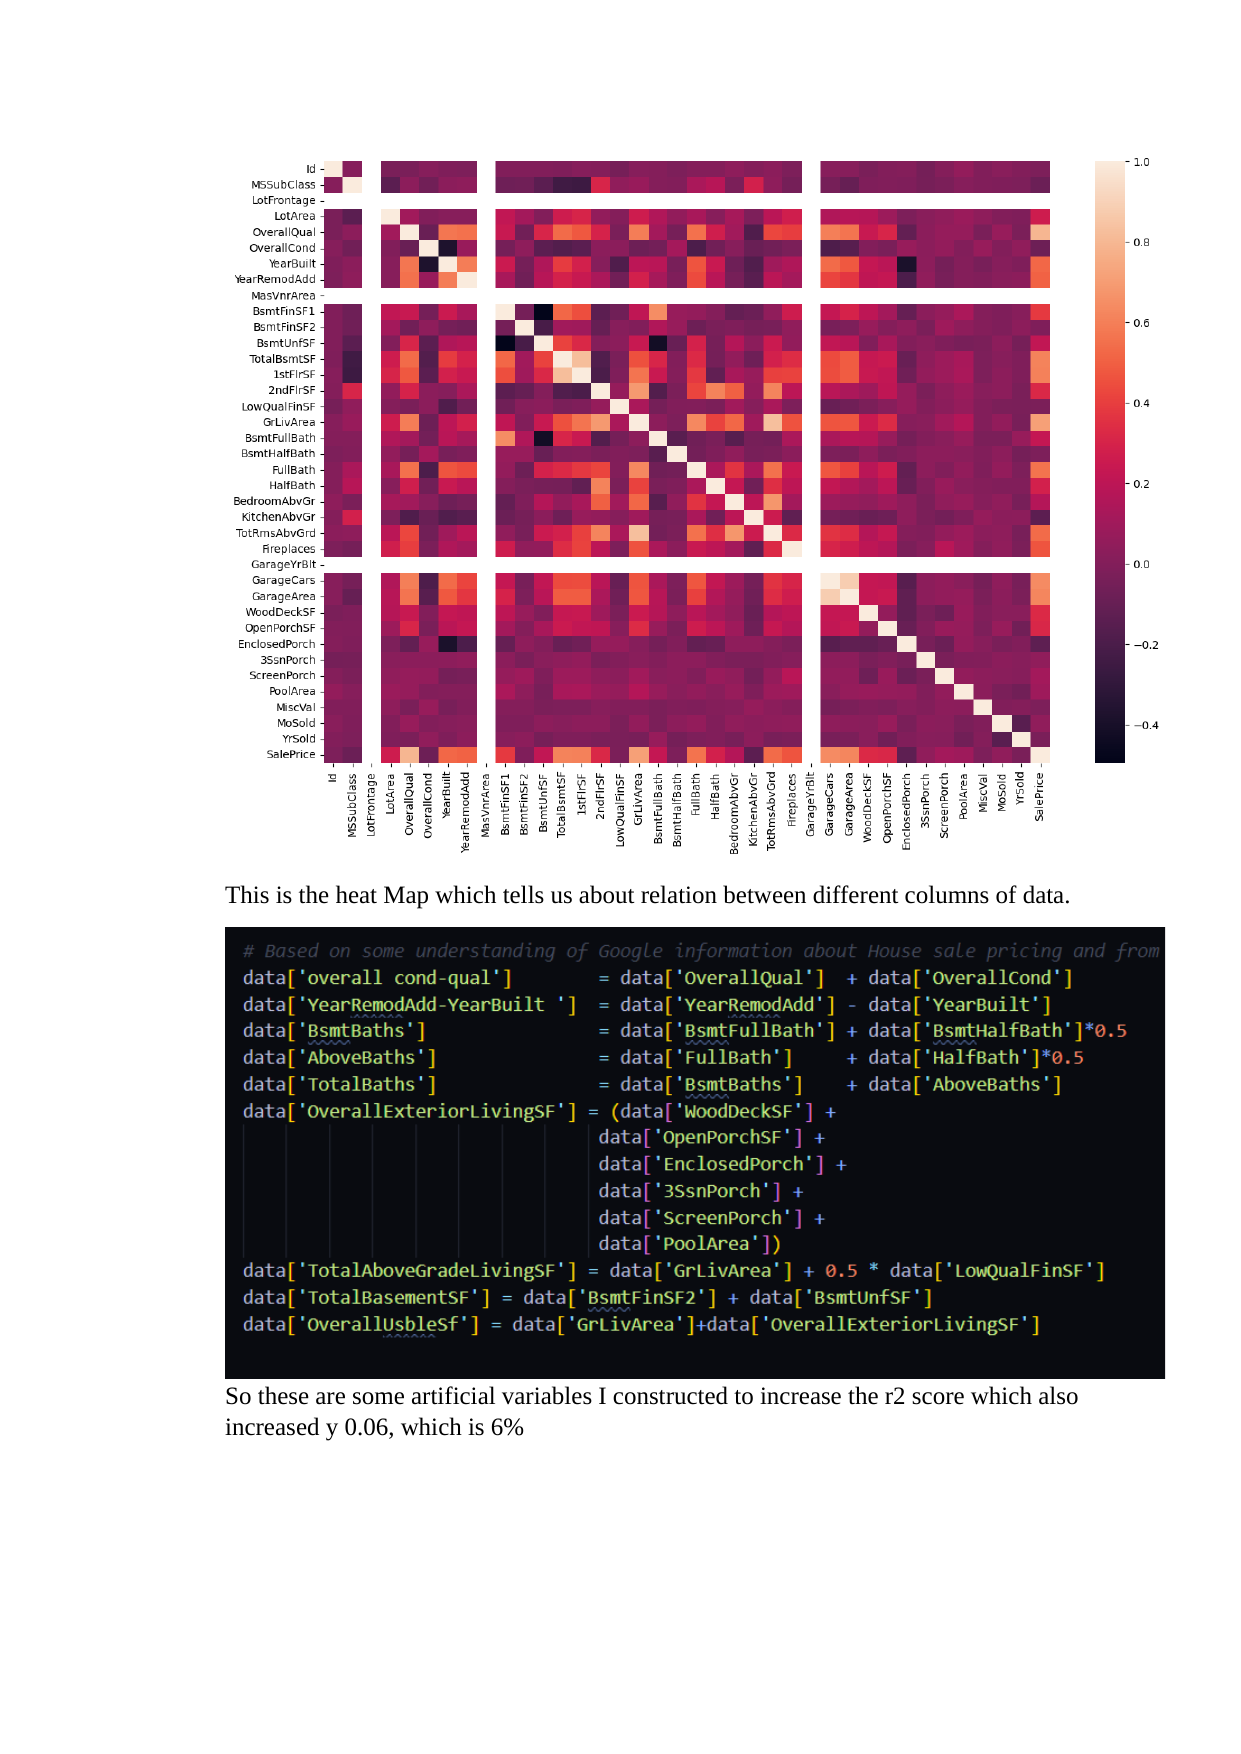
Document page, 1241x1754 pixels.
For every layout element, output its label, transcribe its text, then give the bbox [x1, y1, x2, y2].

text This is the heat Map which tells us about relation between different columns of data. [225, 880, 1090, 908]
picture [225, 150, 1166, 861]
text So these are some artificial variables I constructed to increase the r2 score which also increased y 0.06, which is 6% [225, 1379, 1090, 1441]
picture [225, 927, 1166, 1379]
